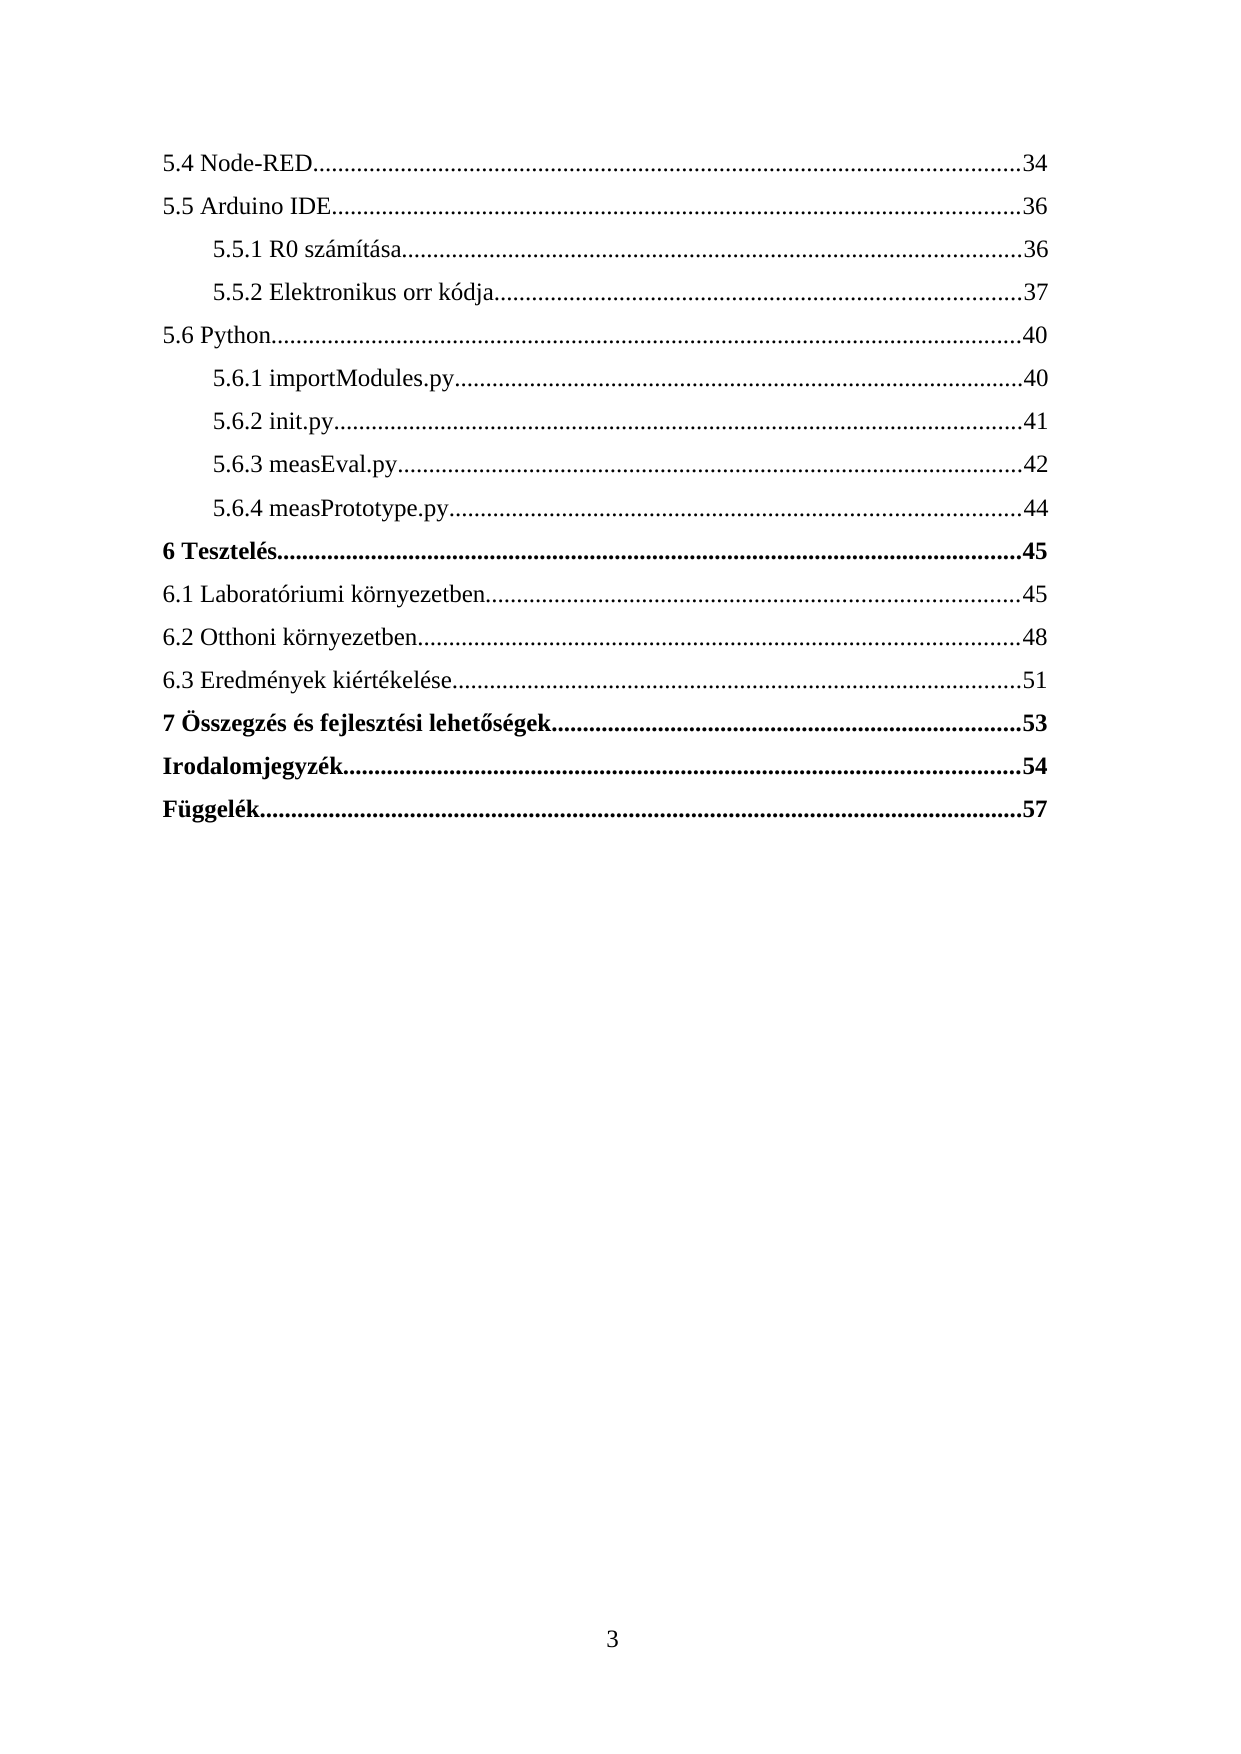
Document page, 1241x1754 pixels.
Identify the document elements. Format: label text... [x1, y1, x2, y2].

text 5.6.4 measPrototype.py 44 [213, 493, 1122, 521]
text 5.5.2 Elektronikus orr kódja 37 [213, 277, 1122, 306]
text 5.6.3 measEval.py 42 [213, 449, 1122, 478]
text 6 Tesztelés 45 [162, 536, 1122, 564]
text 6.3 Eredmények kiértékelése 51 [162, 665, 1122, 694]
text 5.5.1 R0 számítása 36 [213, 234, 1122, 263]
text Függelék 57 [162, 794, 1122, 823]
text 6.2 Otthoni környezetben 48 [162, 622, 1122, 651]
text 6.1 Laboratóriumi környezetben 45 [162, 579, 1122, 608]
text 5.4 Node-RED 34 [162, 148, 1122, 176]
text 5.5 Arduino IDE 36 [162, 191, 1122, 219]
text 5.6.2 init.py 41 [213, 406, 1122, 435]
text 5.6 Python 40 [162, 320, 1122, 349]
text 5.6.1 importModules.py 40 [213, 363, 1122, 392]
text Irodalomjegyzék 54 [162, 751, 1122, 780]
text 7 Összegzés és fejlesztési lehetőségek 53 [162, 708, 1122, 737]
